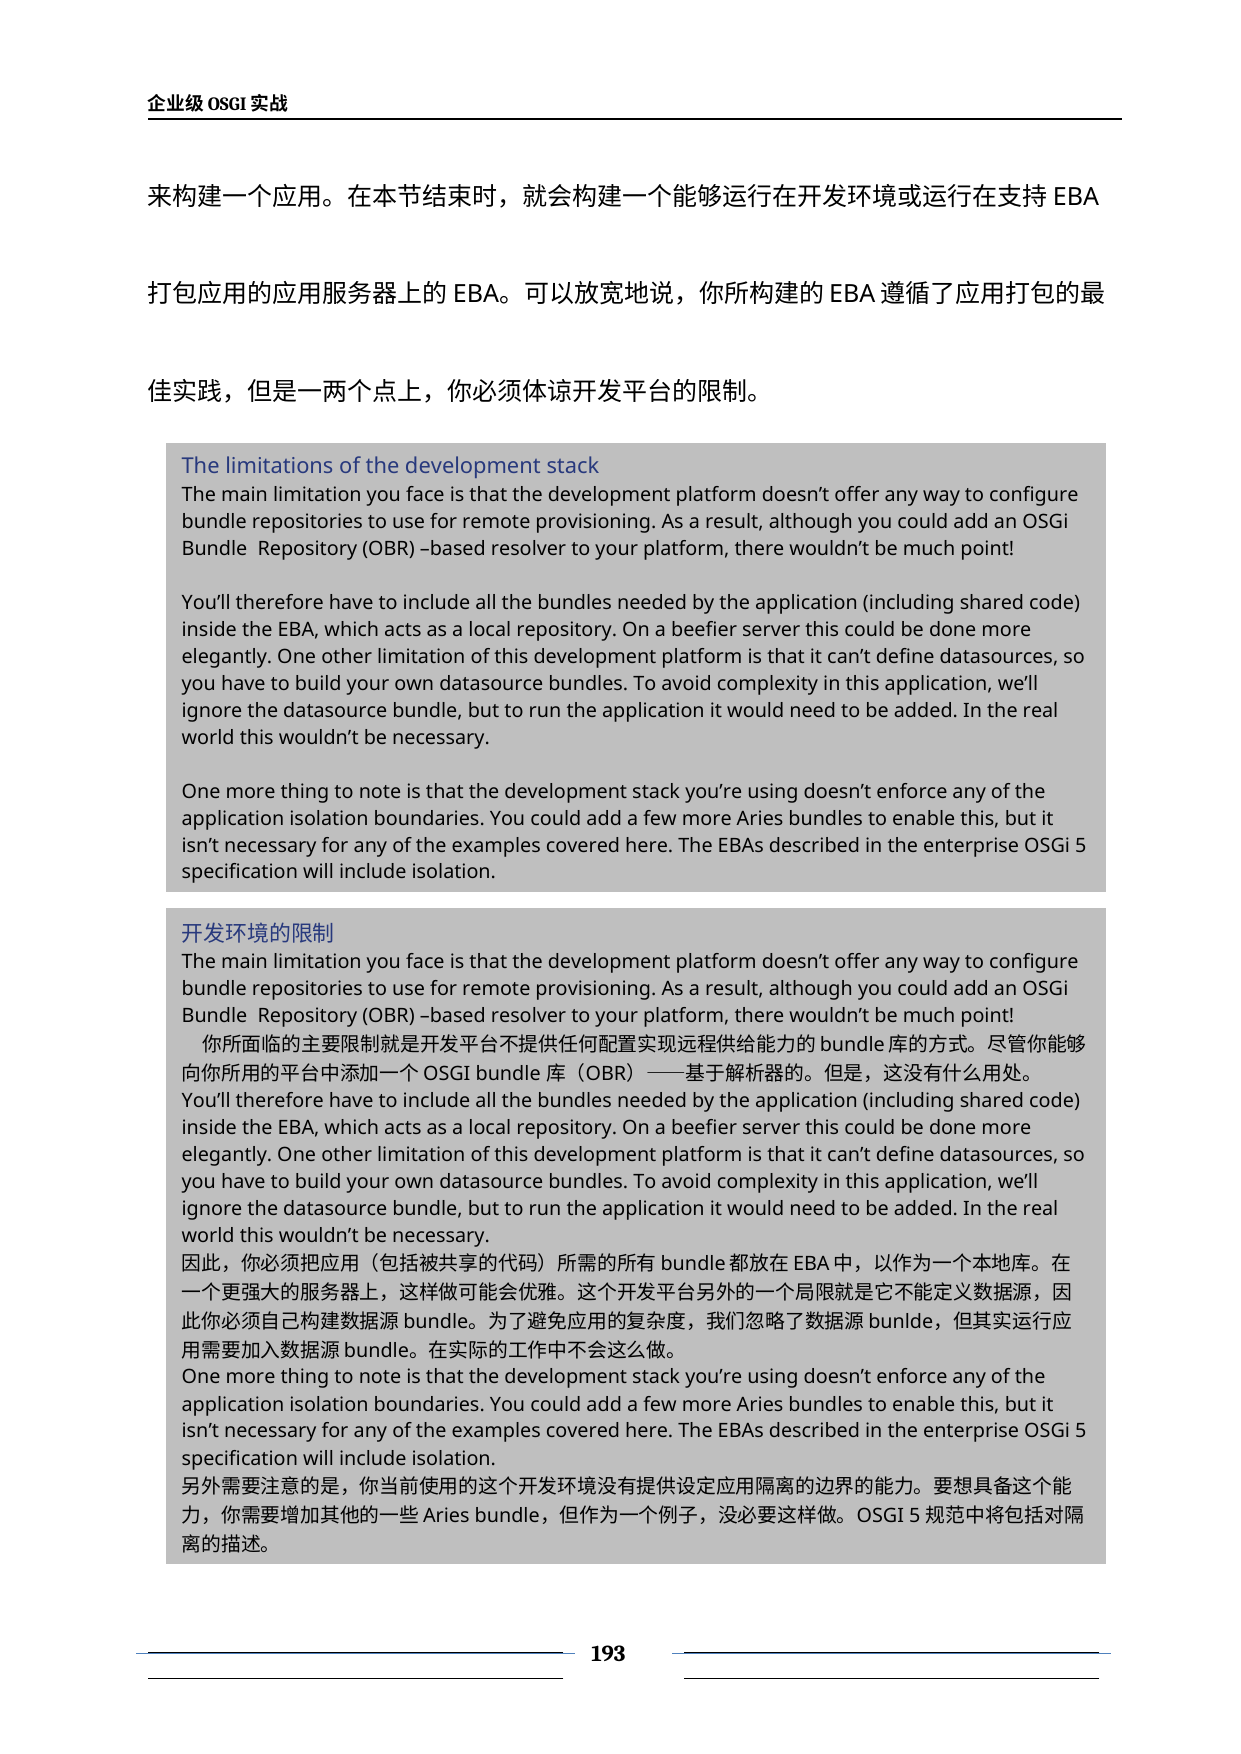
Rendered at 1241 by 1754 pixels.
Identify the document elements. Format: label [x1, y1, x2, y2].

text [148, 162, 1122, 422]
